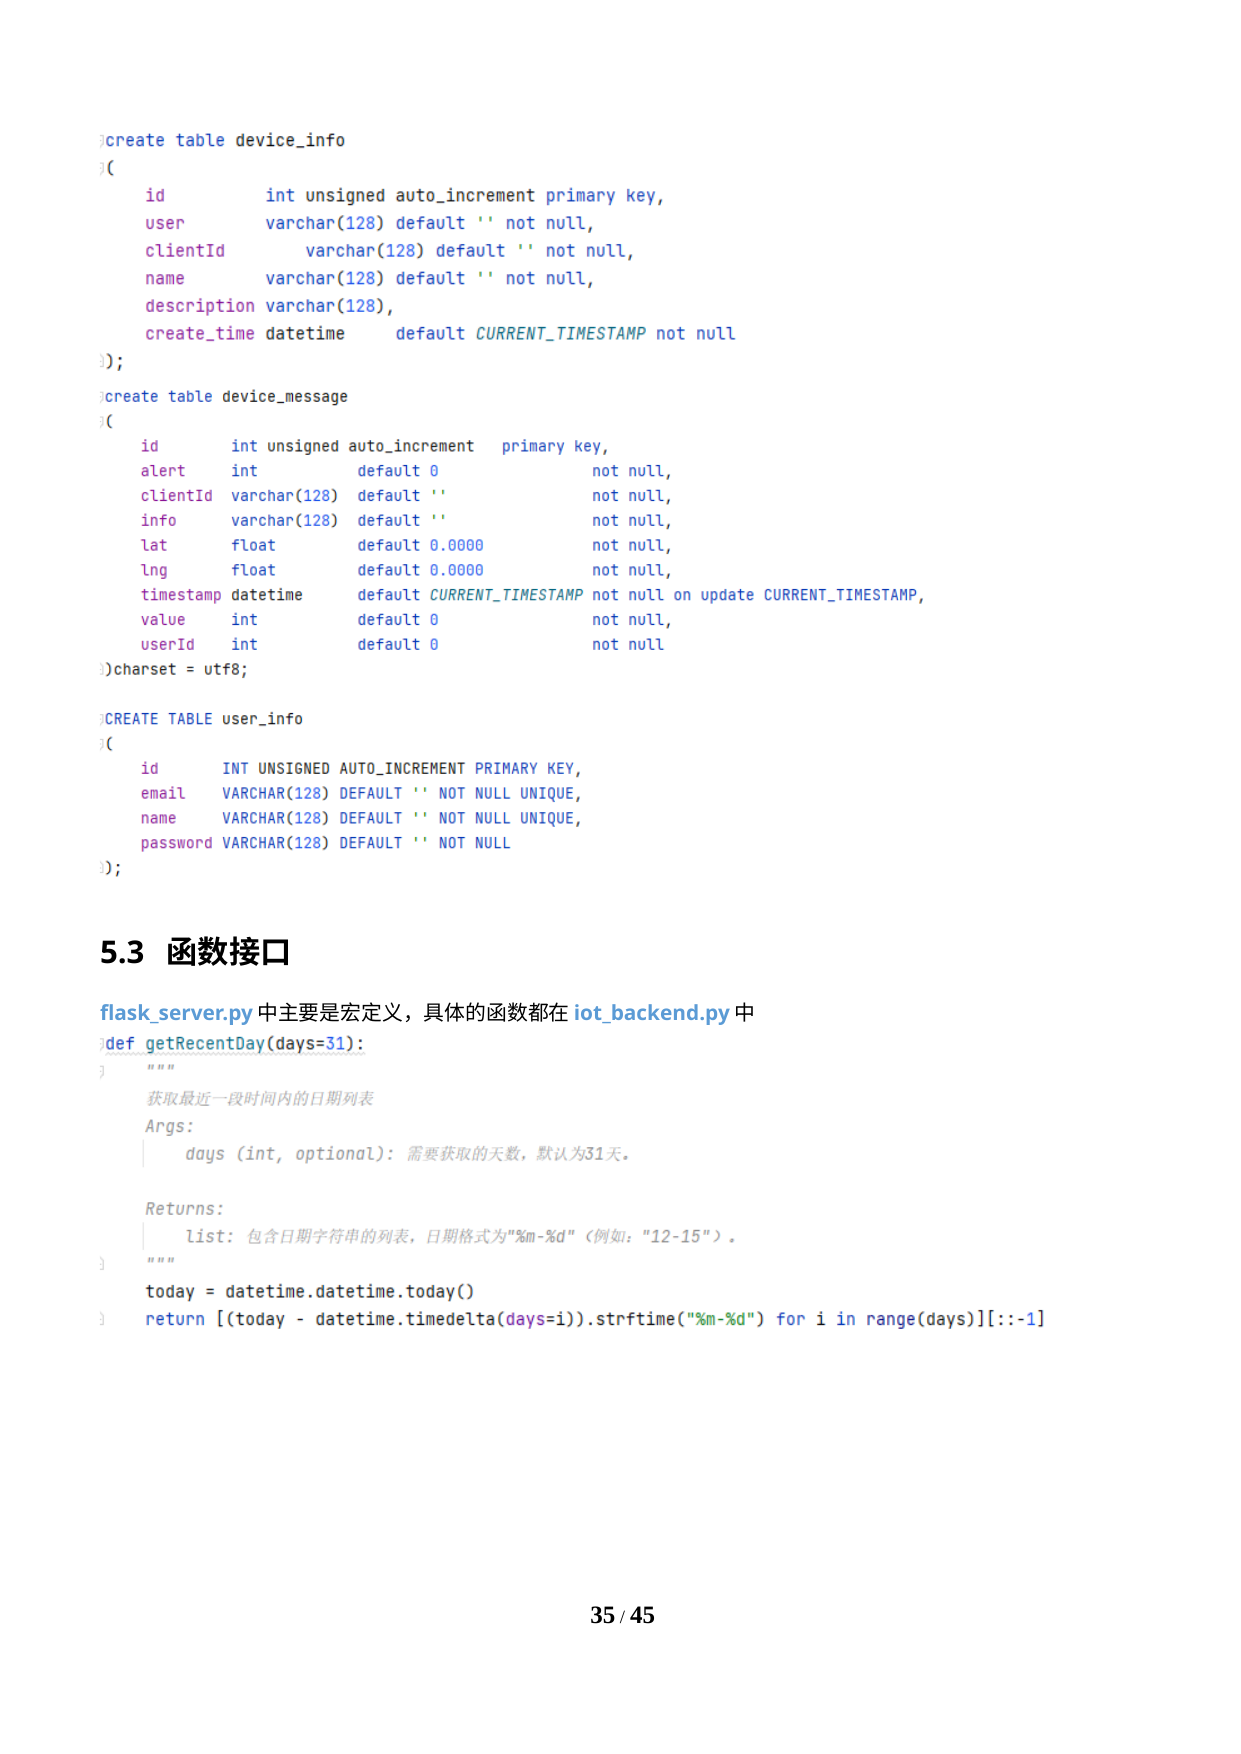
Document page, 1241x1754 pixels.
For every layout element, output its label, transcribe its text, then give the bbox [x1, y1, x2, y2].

text flask_server.py中主要是宏定义，具体的函数都在iot_backend.py中 [100, 995, 1140, 1028]
picture [99, 125, 1044, 376]
subtitle 函数接口 [100, 918, 1140, 983]
picture [99, 1027, 1090, 1344]
picture [99, 385, 933, 881]
